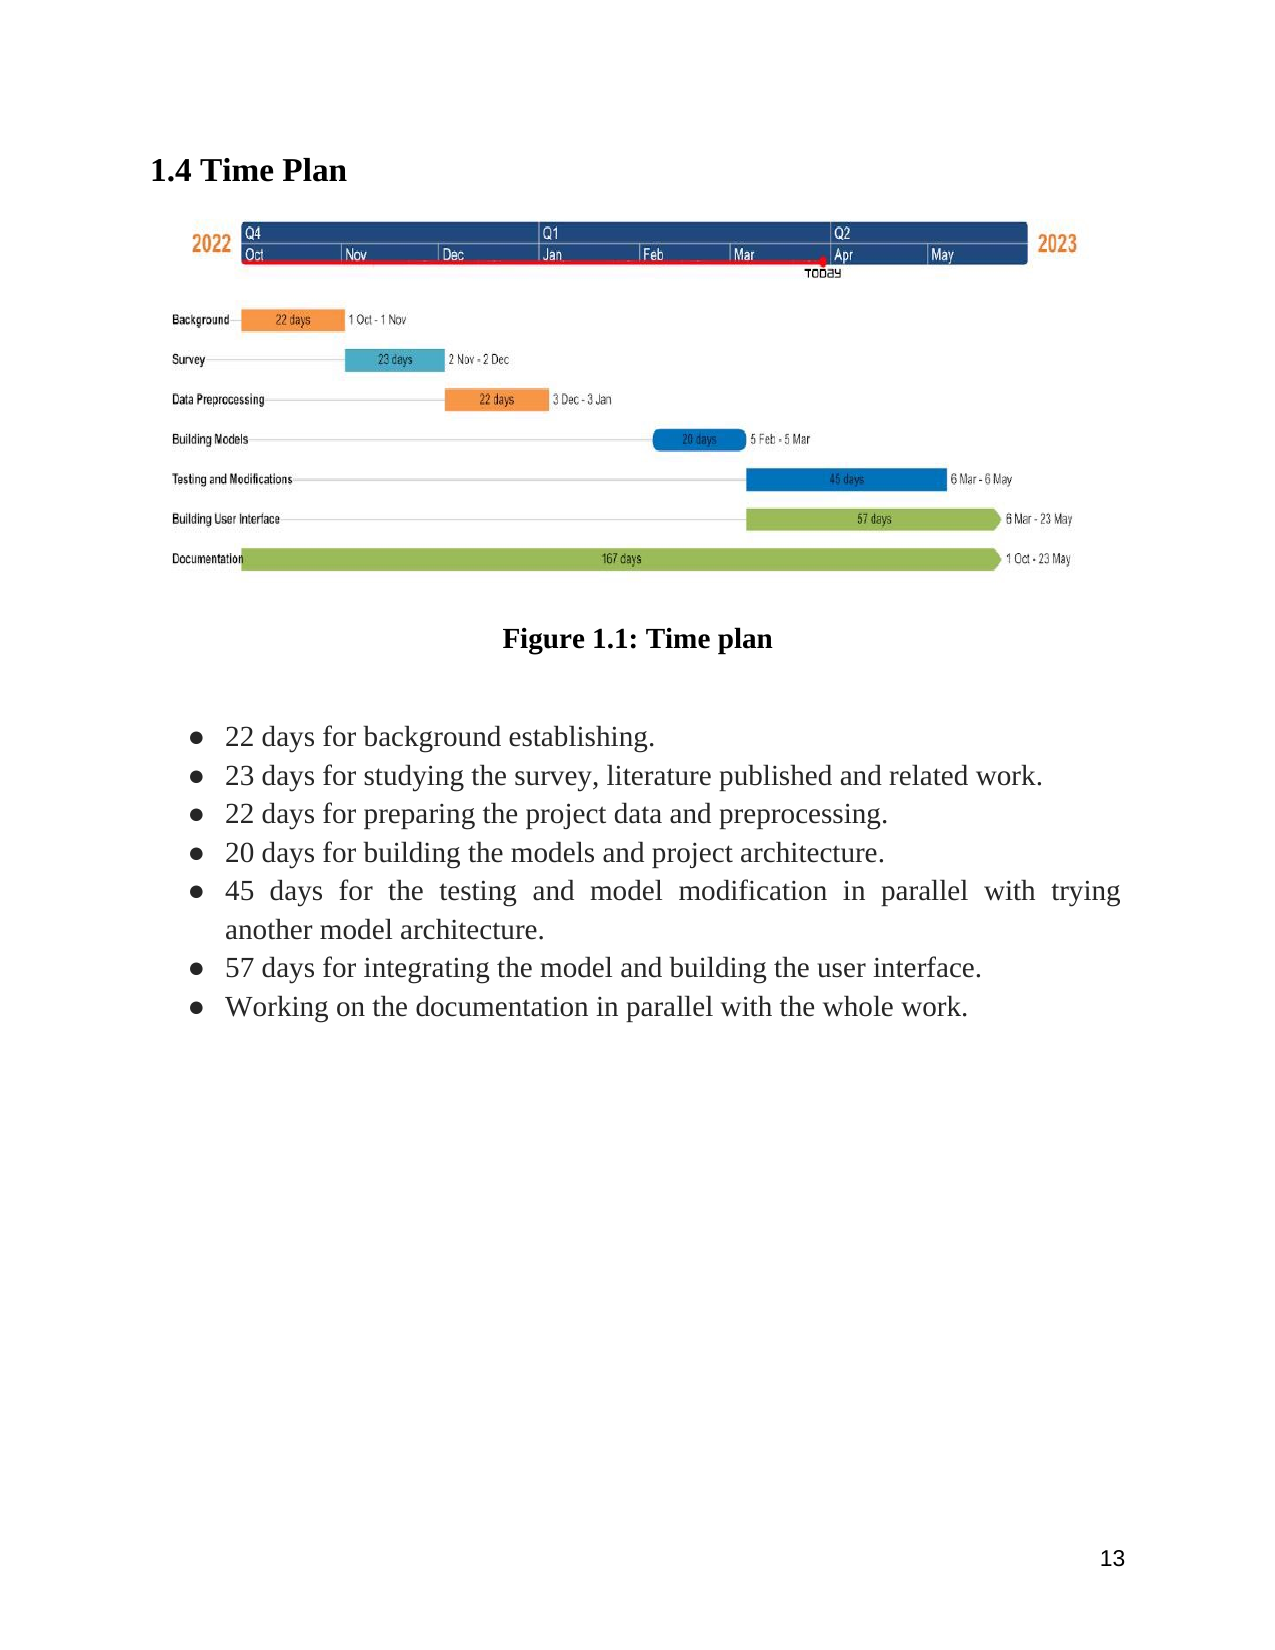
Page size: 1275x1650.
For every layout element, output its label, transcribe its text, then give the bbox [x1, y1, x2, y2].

list 22 days for background establishing. [187, 719, 1122, 753]
text Figure 1.1: Time plan [150, 621, 1125, 655]
picture [150, 196, 1125, 618]
list 57 days for integrating the model and building the user interface. [187, 951, 1122, 984]
list 20 days for building the models and project architecture. [187, 835, 1122, 868]
list 23 days for studying the survey, literature published and related work. [187, 758, 1122, 791]
list 45 days for the testing and model modification in parallel with trying another model architecture. [187, 873, 1122, 946]
list Working on the documentation in parallel with the whole work. [187, 989, 1122, 1023]
subtitle 1.4 Time Plan [150, 150, 1125, 188]
list 22 days for preparing the project data and preprocessing. [187, 796, 1122, 830]
